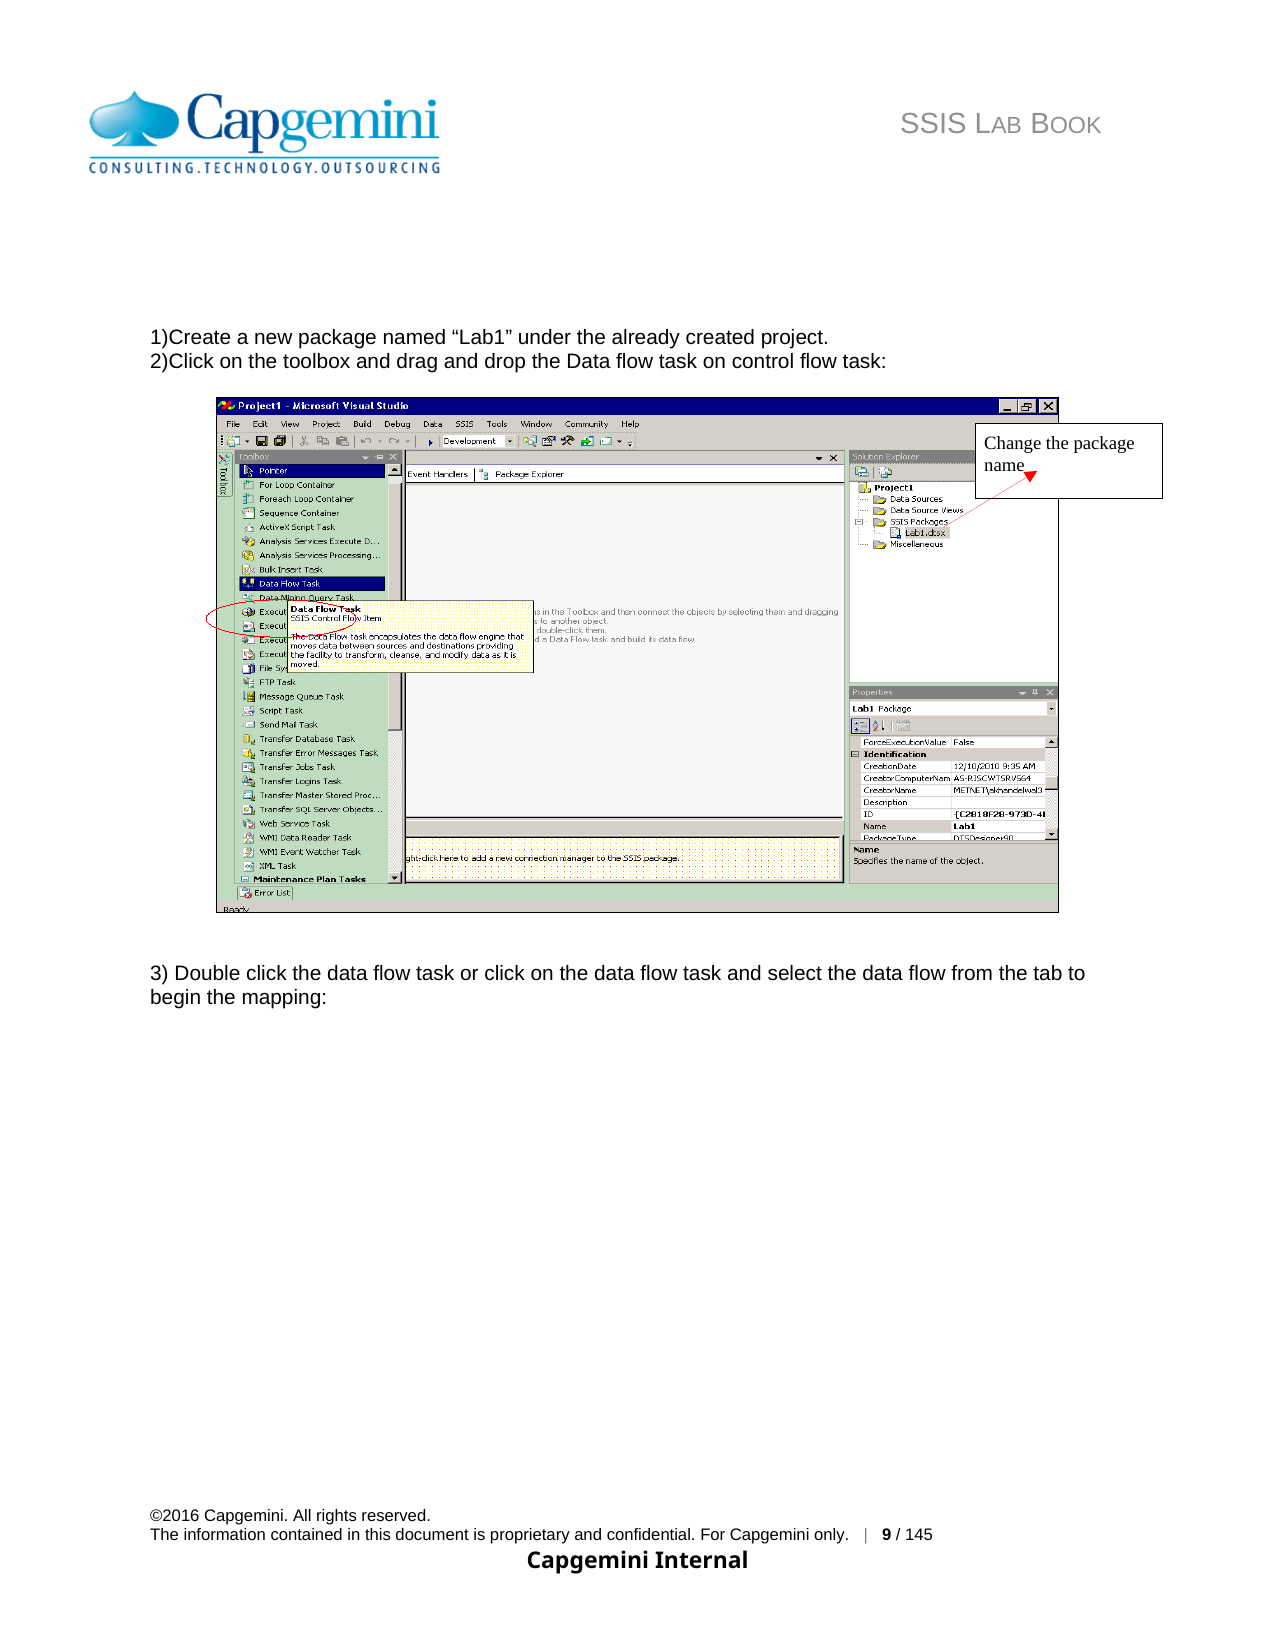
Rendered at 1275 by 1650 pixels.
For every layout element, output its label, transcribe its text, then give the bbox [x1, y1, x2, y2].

picture [217, 398, 1058, 912]
text 1)Create a new package named “Lab1” under the already created project. [150, 325, 1125, 349]
text 2)Click on the toolbox and drag and drop the Data flow task on control flow task: [150, 349, 1125, 373]
text 3) Double click the data flow task or click on the data flow task and select the data flow from the tab to begin the mapping: [150, 961, 1125, 1009]
picture [87, 89, 443, 177]
